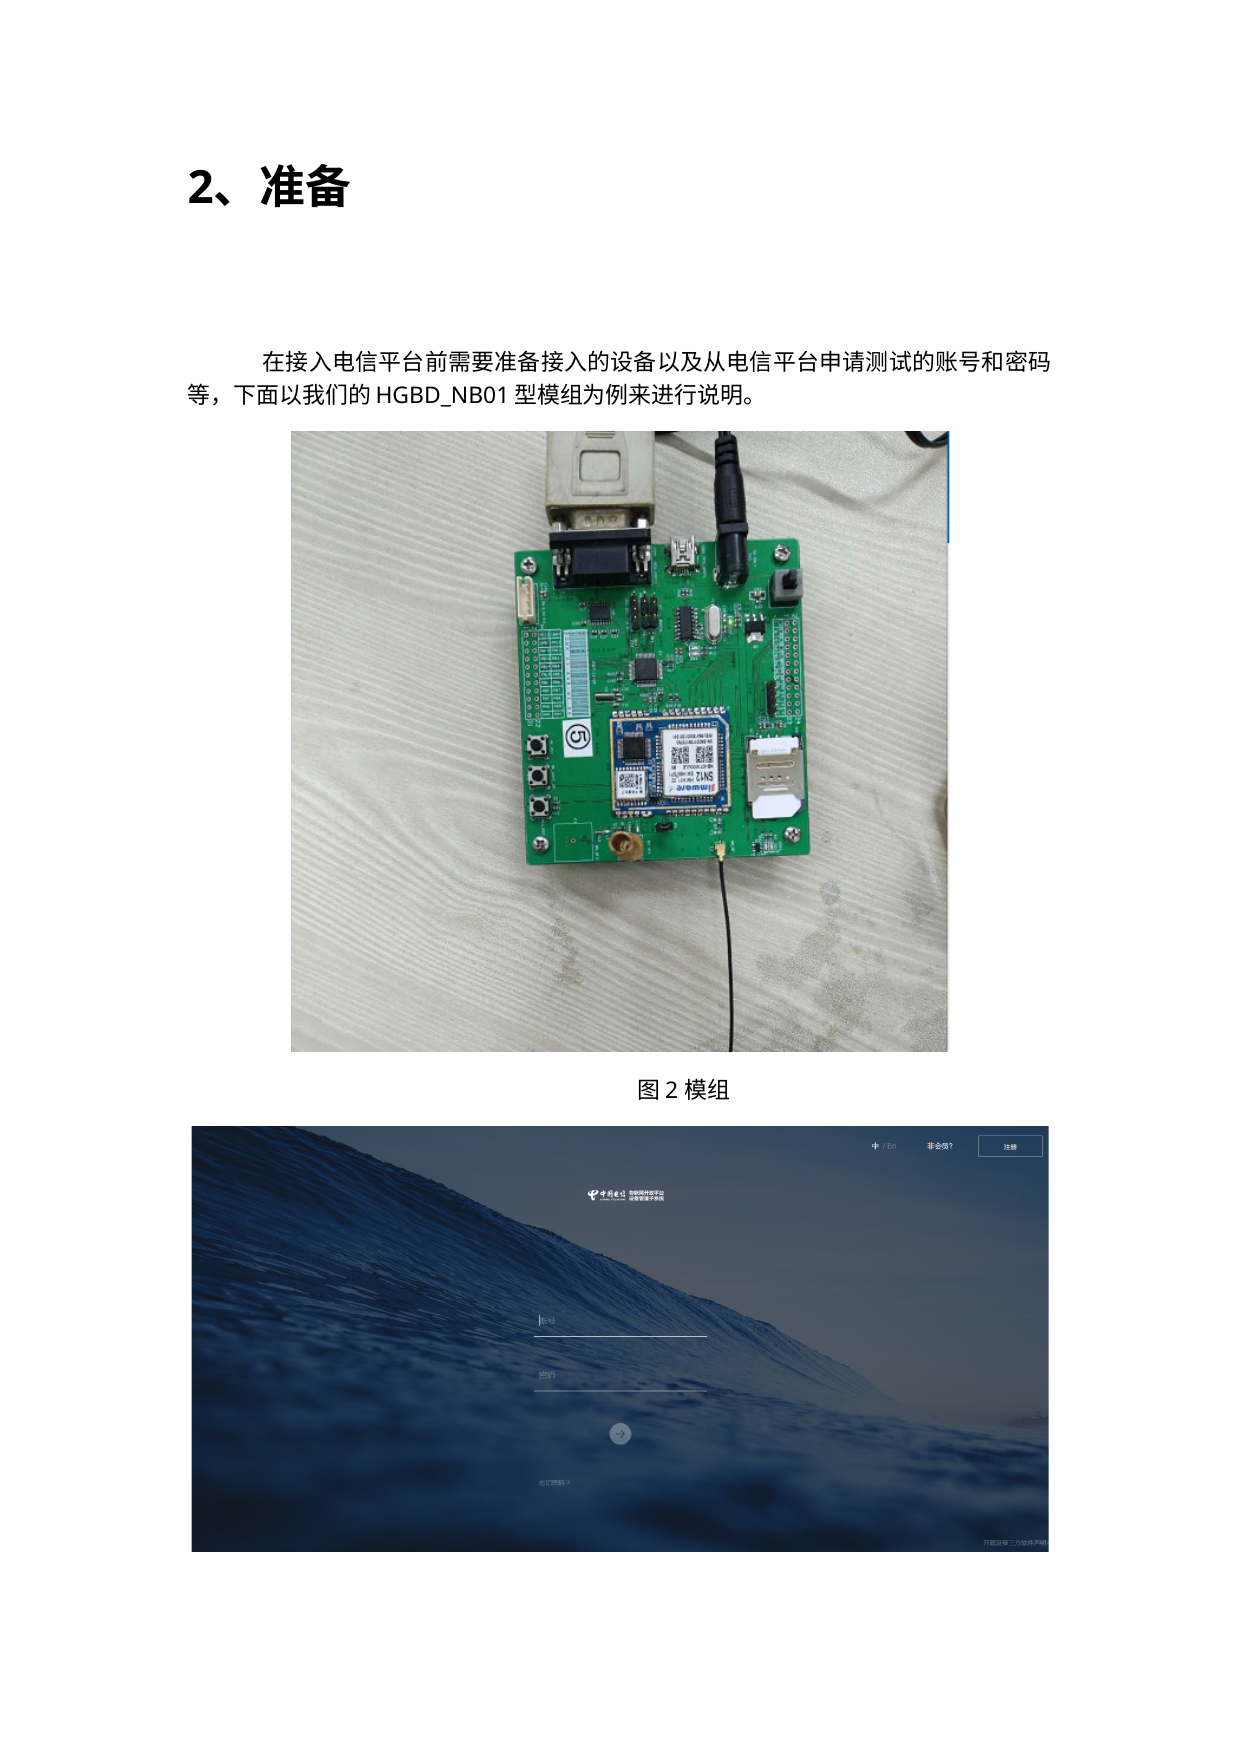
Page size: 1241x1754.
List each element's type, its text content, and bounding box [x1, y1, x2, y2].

subtitle 准备 [187, 150, 1053, 217]
picture [191, 1126, 1049, 1552]
text 图2 模组 [562, 1072, 1053, 1106]
text 在接入电信平台前需要准备接入的设备以及从电信平台申请测试的账号和密码等，下面以我们的HGBD_NB01型模组为例来进行说明。 [187, 344, 1053, 411]
picture [291, 431, 950, 1052]
